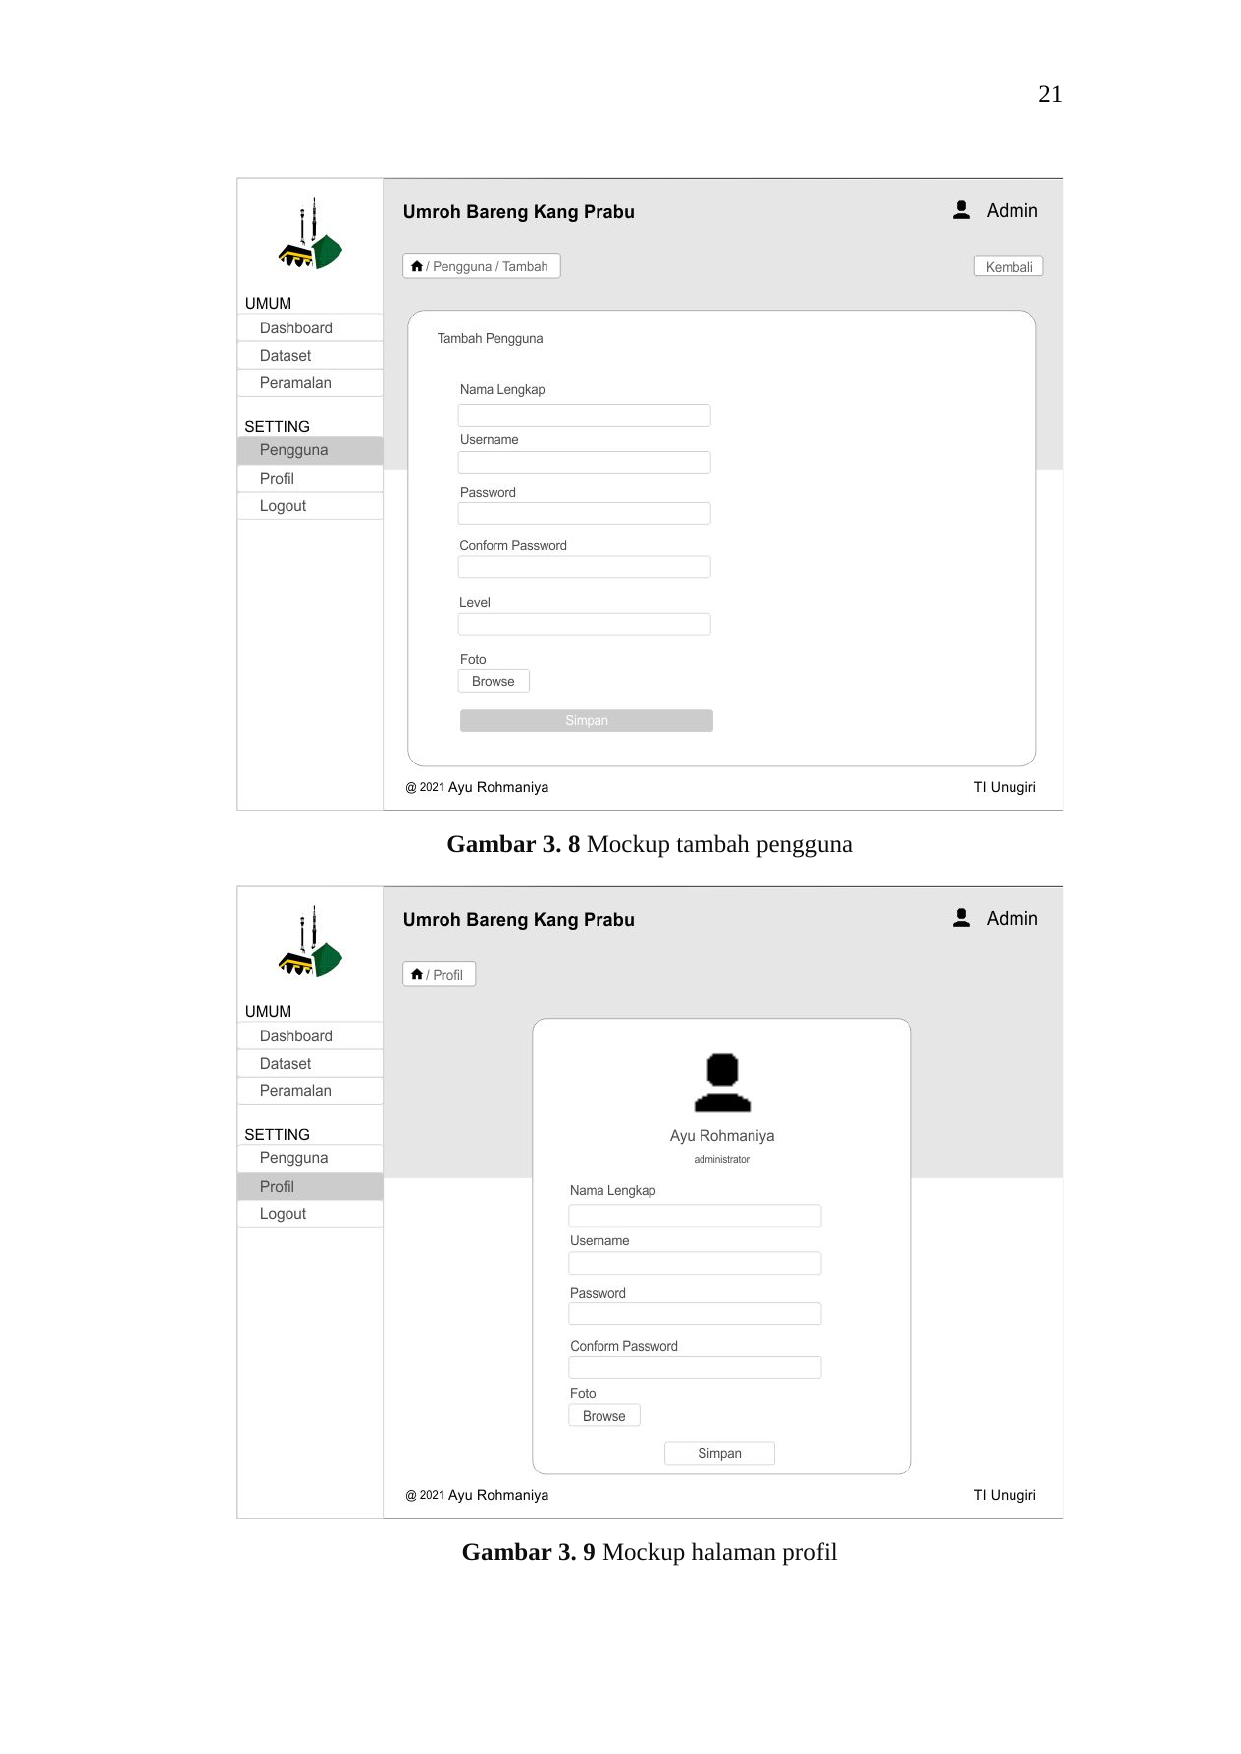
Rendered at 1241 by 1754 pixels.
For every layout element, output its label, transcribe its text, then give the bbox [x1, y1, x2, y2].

picture [236, 177, 1064, 811]
picture [236, 885, 1064, 1519]
text Gambar 3. 9 Mockup halaman profil [236, 1537, 1063, 1566]
